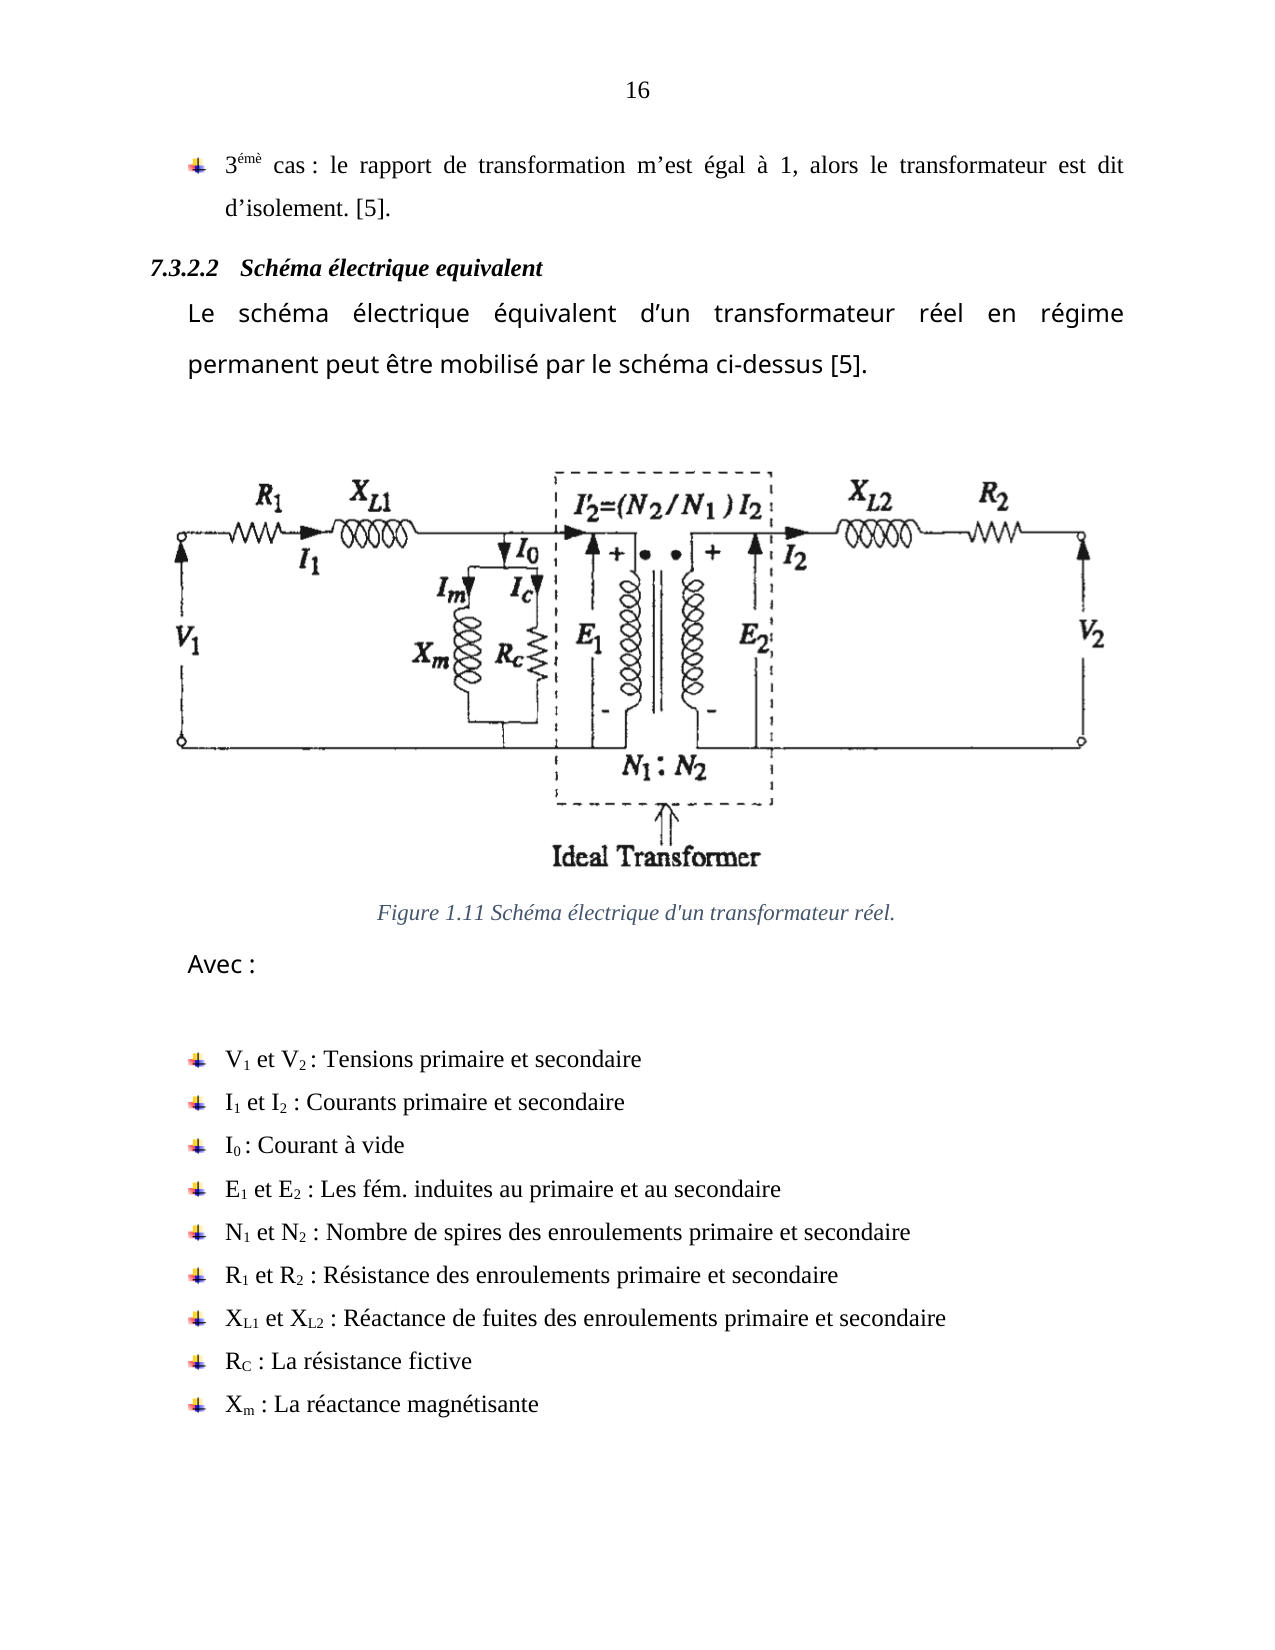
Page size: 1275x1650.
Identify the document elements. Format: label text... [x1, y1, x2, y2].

list RC : La résistance fictive [187, 1346, 1125, 1375]
picture [188, 1309, 206, 1327]
picture [188, 1223, 206, 1241]
subtitle Schéma électrique equivalent [150, 253, 1125, 282]
text Figure 1.11 Schéma électrique d'un transformateur réel. [150, 899, 1125, 926]
list I1 et I2 : Courants primaire et secondaire [187, 1087, 1125, 1116]
picture [188, 1180, 206, 1197]
text Le schéma électrique équivalent d’un transformateur réel en régime permanent peut être mobilisé par le schéma ci-dessus [5]. [187, 296, 1125, 381]
list 3émè cas : le rapport de transformation m’est égal à 1, alors le transformateur est dit d’isolement. [5]. [187, 150, 1125, 222]
text Avec : [187, 946, 1125, 981]
picture [188, 1051, 206, 1068]
picture [188, 156, 206, 174]
list I0 : Courant à vide [187, 1131, 1125, 1159]
picture [188, 1396, 206, 1413]
list E1 et E2 : Les fém. induites au primaire et au secondaire [187, 1174, 1125, 1202]
list XL1 et XL2 : Réactance de fuites des enroulements primaire et secondaire [187, 1303, 1125, 1332]
picture [188, 1094, 206, 1111]
list V1 et V2 : Tensions primaire et secondaire [187, 1044, 1125, 1073]
picture [188, 1137, 206, 1154]
list Xm : La réactance magnétisante [187, 1389, 1125, 1418]
list R1 et R2 : Résistance des enroulements primaire et secondaire [187, 1260, 1125, 1289]
picture [188, 1353, 206, 1370]
list N1 et N2 : Nombre de spires des enroulements primaire et secondaire [187, 1217, 1125, 1246]
picture [188, 1266, 206, 1284]
